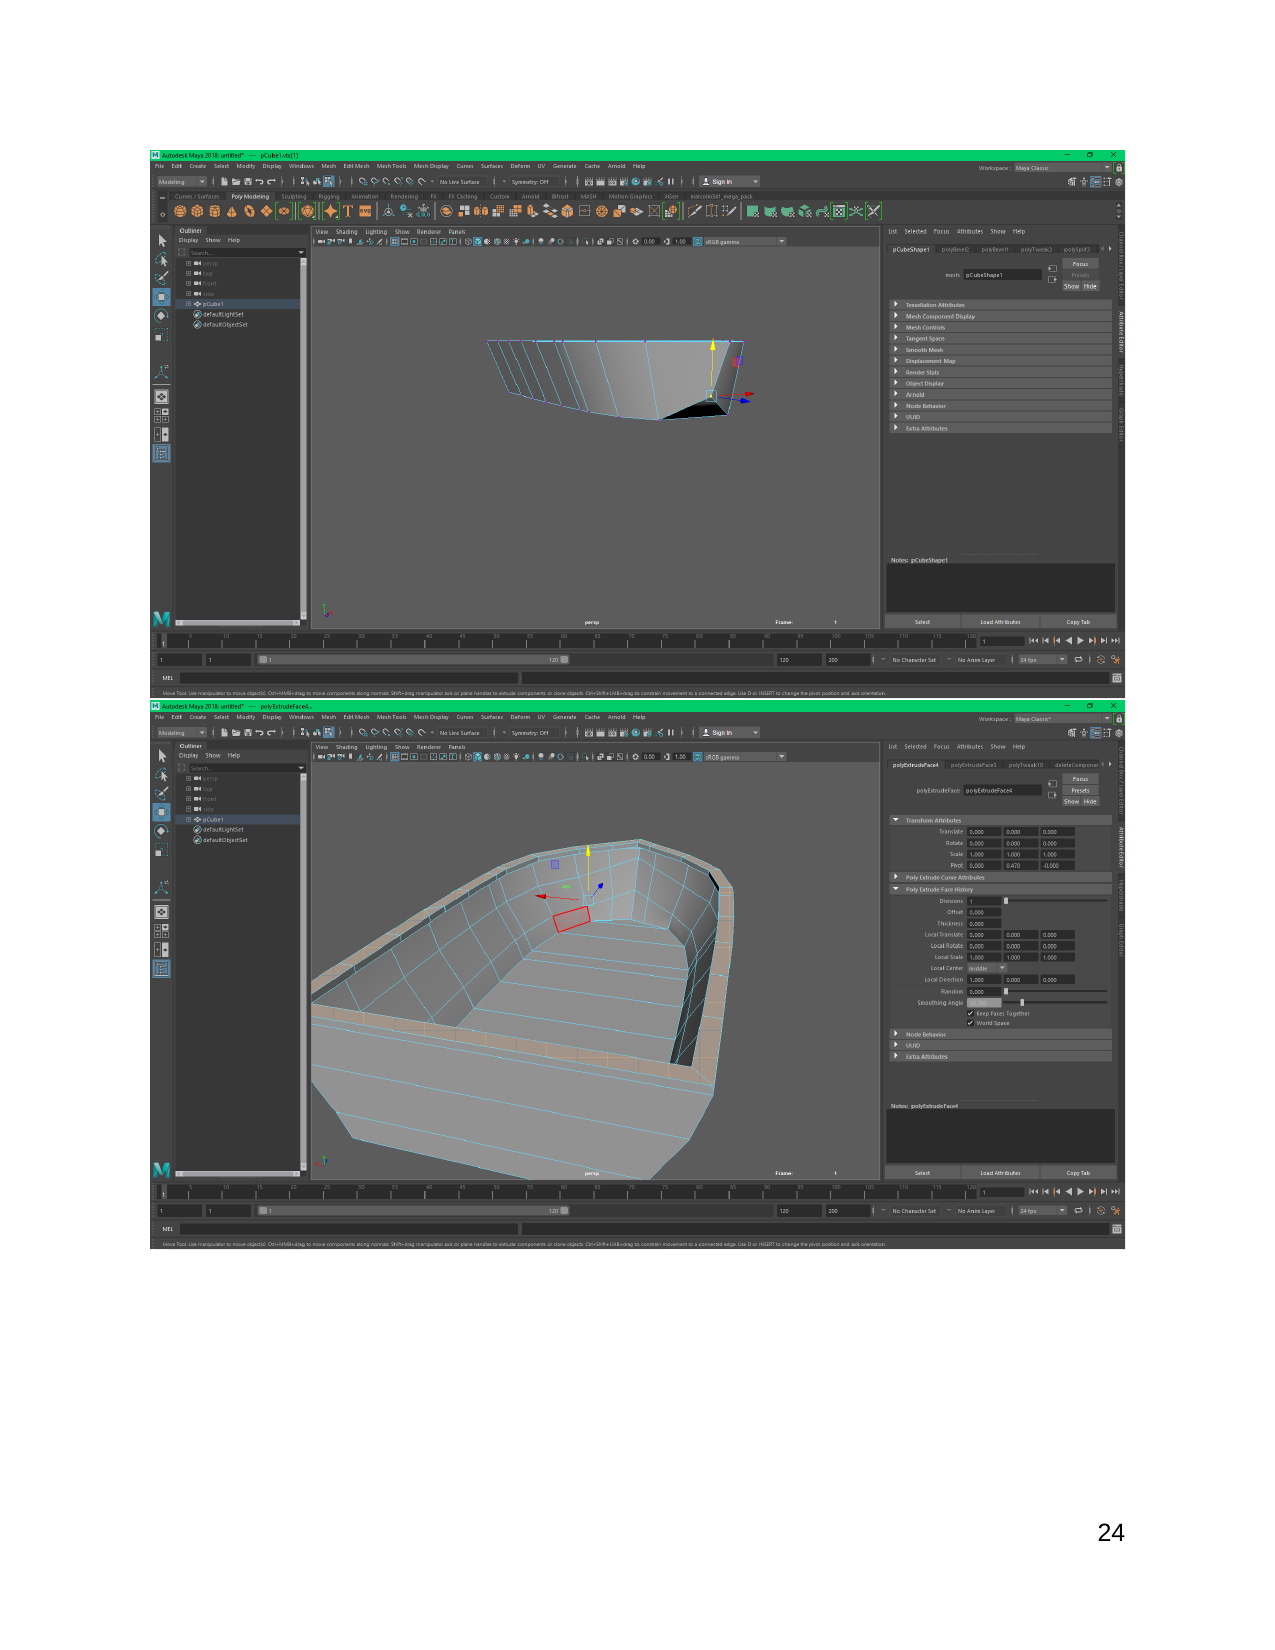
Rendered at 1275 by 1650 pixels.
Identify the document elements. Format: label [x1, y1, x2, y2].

picture [150, 700, 1125, 1250]
picture [150, 150, 1125, 699]
